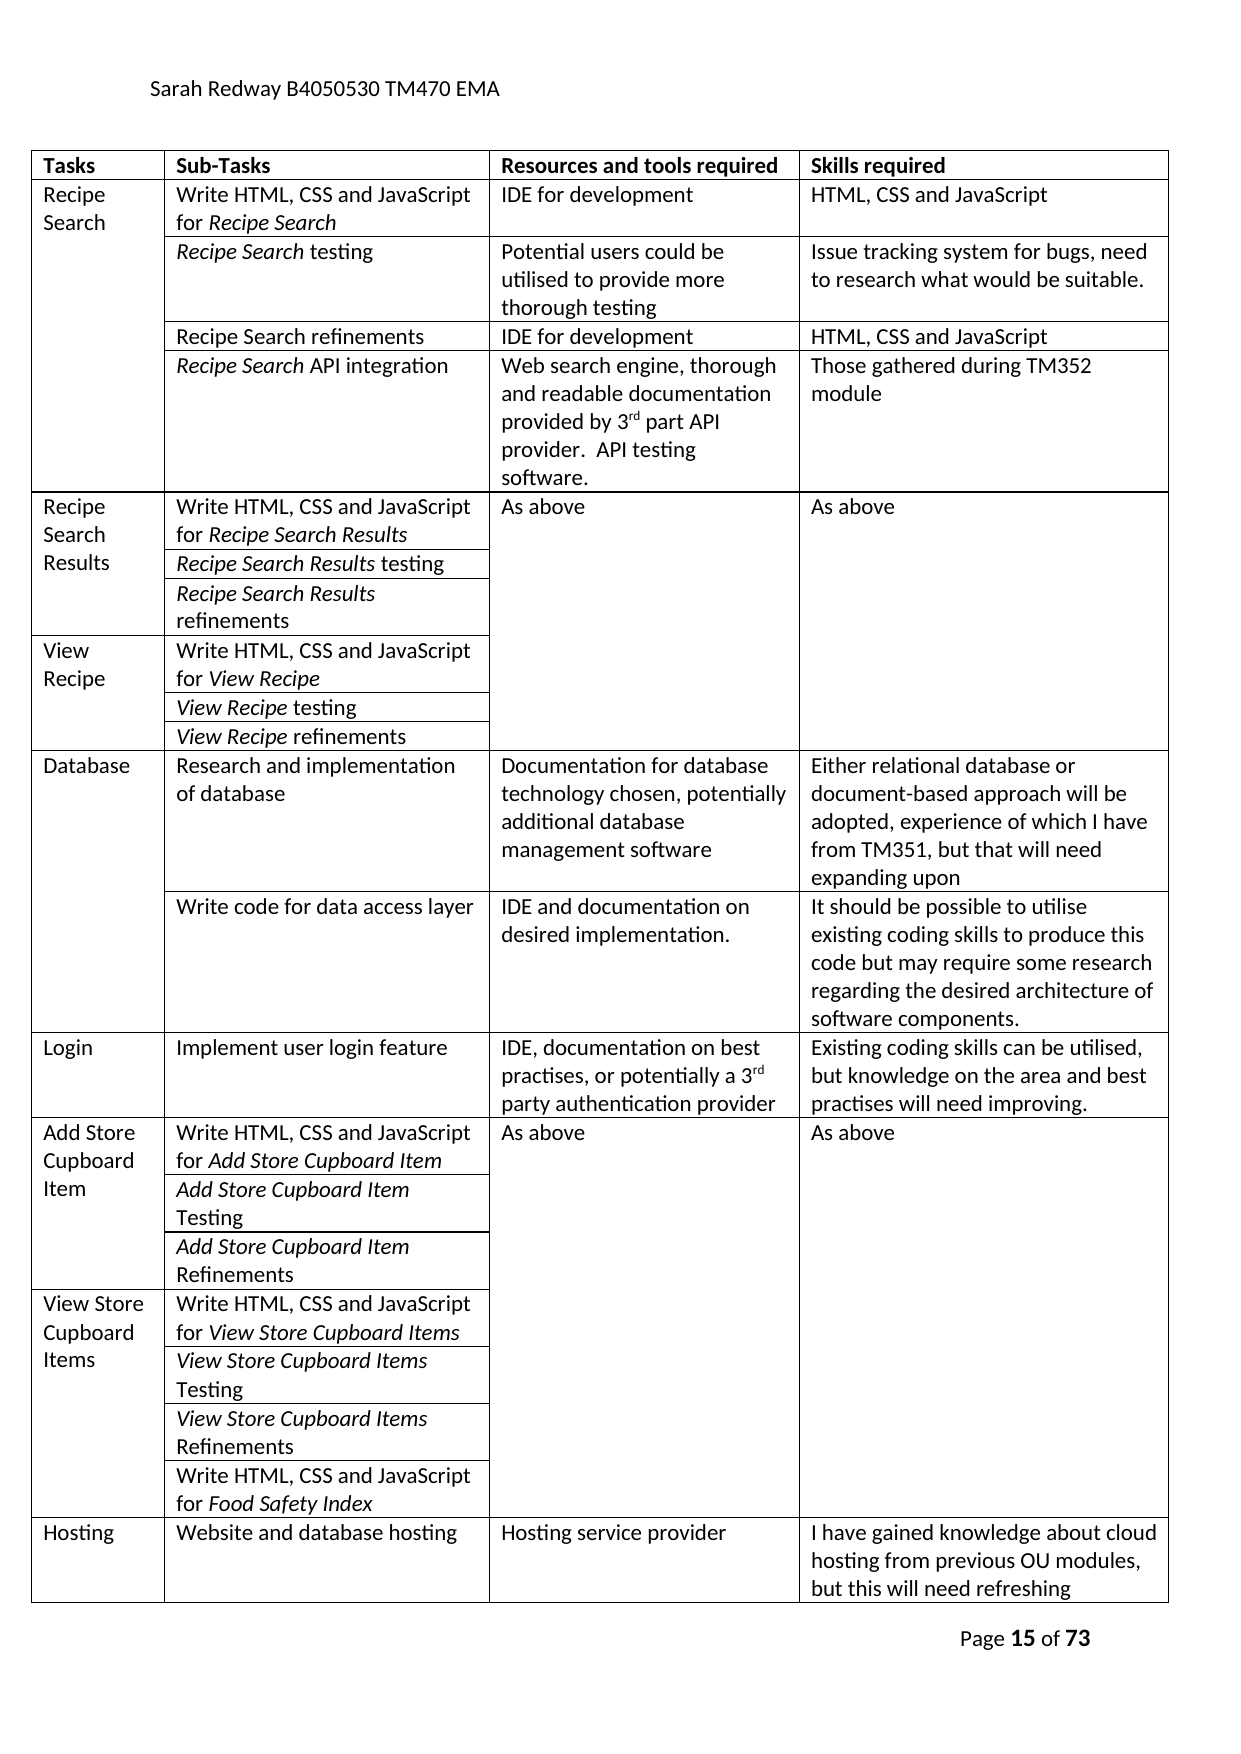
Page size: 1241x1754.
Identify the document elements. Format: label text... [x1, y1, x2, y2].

table_cell It should be possible to utilise existing coding skills to produce this code but may require some research regarding the desired architecture of software components. [800, 892, 1168, 1032]
table_cell I have gained knowledge about cloud hosting from previous OU modules, but this will need refreshing [800, 1518, 1168, 1602]
table_cell Recipe Search refinements [165, 322, 489, 350]
table_cell Write HTML, CSS and JavaScript for Add Store Cupboard Item [165, 1118, 489, 1174]
table_cell As above [490, 1118, 799, 1517]
table_cell Write HTML, CSS and JavaScript for View Recipe [165, 636, 489, 692]
table_header Skills required [800, 151, 1168, 179]
table_cell Write HTML, CSS and JavaScript for Food Safety Index [165, 1461, 489, 1517]
table_cell Existing coding skills can be utilised, but knowledge on the area and best practises will need improving. [800, 1033, 1168, 1117]
table_cell Website and database hosting [165, 1518, 489, 1602]
table_cell Potential users could be utilised to provide more thorough testing [490, 237, 799, 321]
table_cell IDE for development [490, 180, 799, 236]
table_cell IDE and documentation on desired implementation. [490, 892, 799, 1032]
table_cell Web search engine, thorough and readable documentation provided by 3rd part API provider. API testing software. [490, 351, 799, 491]
table_cell IDE, documentation on best practises, or potentially a 3rd party authentication provider [490, 1033, 799, 1117]
table_cell HTML, CSS and JavaScript [800, 180, 1168, 236]
table_header Resources and tools required [490, 151, 799, 179]
table_cell Add Store Cupboard Item [32, 1118, 164, 1288]
table_cell Hosting service provider [490, 1518, 799, 1602]
table_cell Documentation for database technology chosen, potentially additional database management software [490, 751, 799, 891]
table_cell IDE for development [490, 322, 799, 350]
table_cell Database [32, 751, 164, 1032]
table_cell Recipe Search [32, 180, 164, 491]
table_cell Write code for data access layer [165, 892, 489, 1032]
table_header Sub-Tasks [165, 151, 489, 179]
table_cell Write HTML, CSS and JavaScript for Recipe Search [165, 180, 489, 236]
table_cell Those gathered during TM352 module [800, 351, 1168, 491]
table_cell Implement user login feature [165, 1033, 489, 1117]
table_cell Recipe Search testing [165, 237, 489, 321]
table_cell Write HTML, CSS and JavaScript for Recipe Search Results [165, 493, 489, 548]
table_cell Add Store Cupboard Item Testing [165, 1175, 489, 1231]
table_cell View Recipe refinements [165, 722, 489, 750]
table_cell Login [32, 1033, 164, 1117]
table_header Tasks [32, 151, 164, 179]
table_cell View Store Cupboard Items Testing [165, 1347, 489, 1403]
table_cell Recipe Search Results [32, 493, 164, 635]
table_cell Issue tracking system for bugs, need to research what would be suitable. [800, 237, 1168, 321]
table_cell Hosting [32, 1518, 164, 1602]
table_cell Recipe Search Results testing [165, 550, 489, 578]
table_cell Add Store Cupboard Item Refinements [165, 1233, 489, 1288]
table_cell Write HTML, CSS and JavaScript for View Store Cupboard Items [165, 1290, 489, 1346]
table_cell As above [800, 1118, 1168, 1517]
table_cell Recipe Search Results refinements [165, 579, 489, 635]
table_cell View Recipe [32, 636, 164, 750]
table_cell Research and implementation of database [165, 751, 489, 891]
table_cell View Store Cupboard Items Refinements [165, 1404, 489, 1460]
table_cell As above [490, 493, 799, 750]
table_cell HTML, CSS and JavaScript [800, 322, 1168, 350]
table_cell View Store Cupboard Items [32, 1290, 164, 1517]
table_cell Either relational database or document-based approach will be adopted, experience of which I have from TM351, but that will need expanding upon [800, 751, 1168, 891]
table_cell View Recipe testing [165, 693, 489, 721]
table_cell Recipe Search API integration [165, 351, 489, 491]
table_cell As above [800, 493, 1168, 750]
